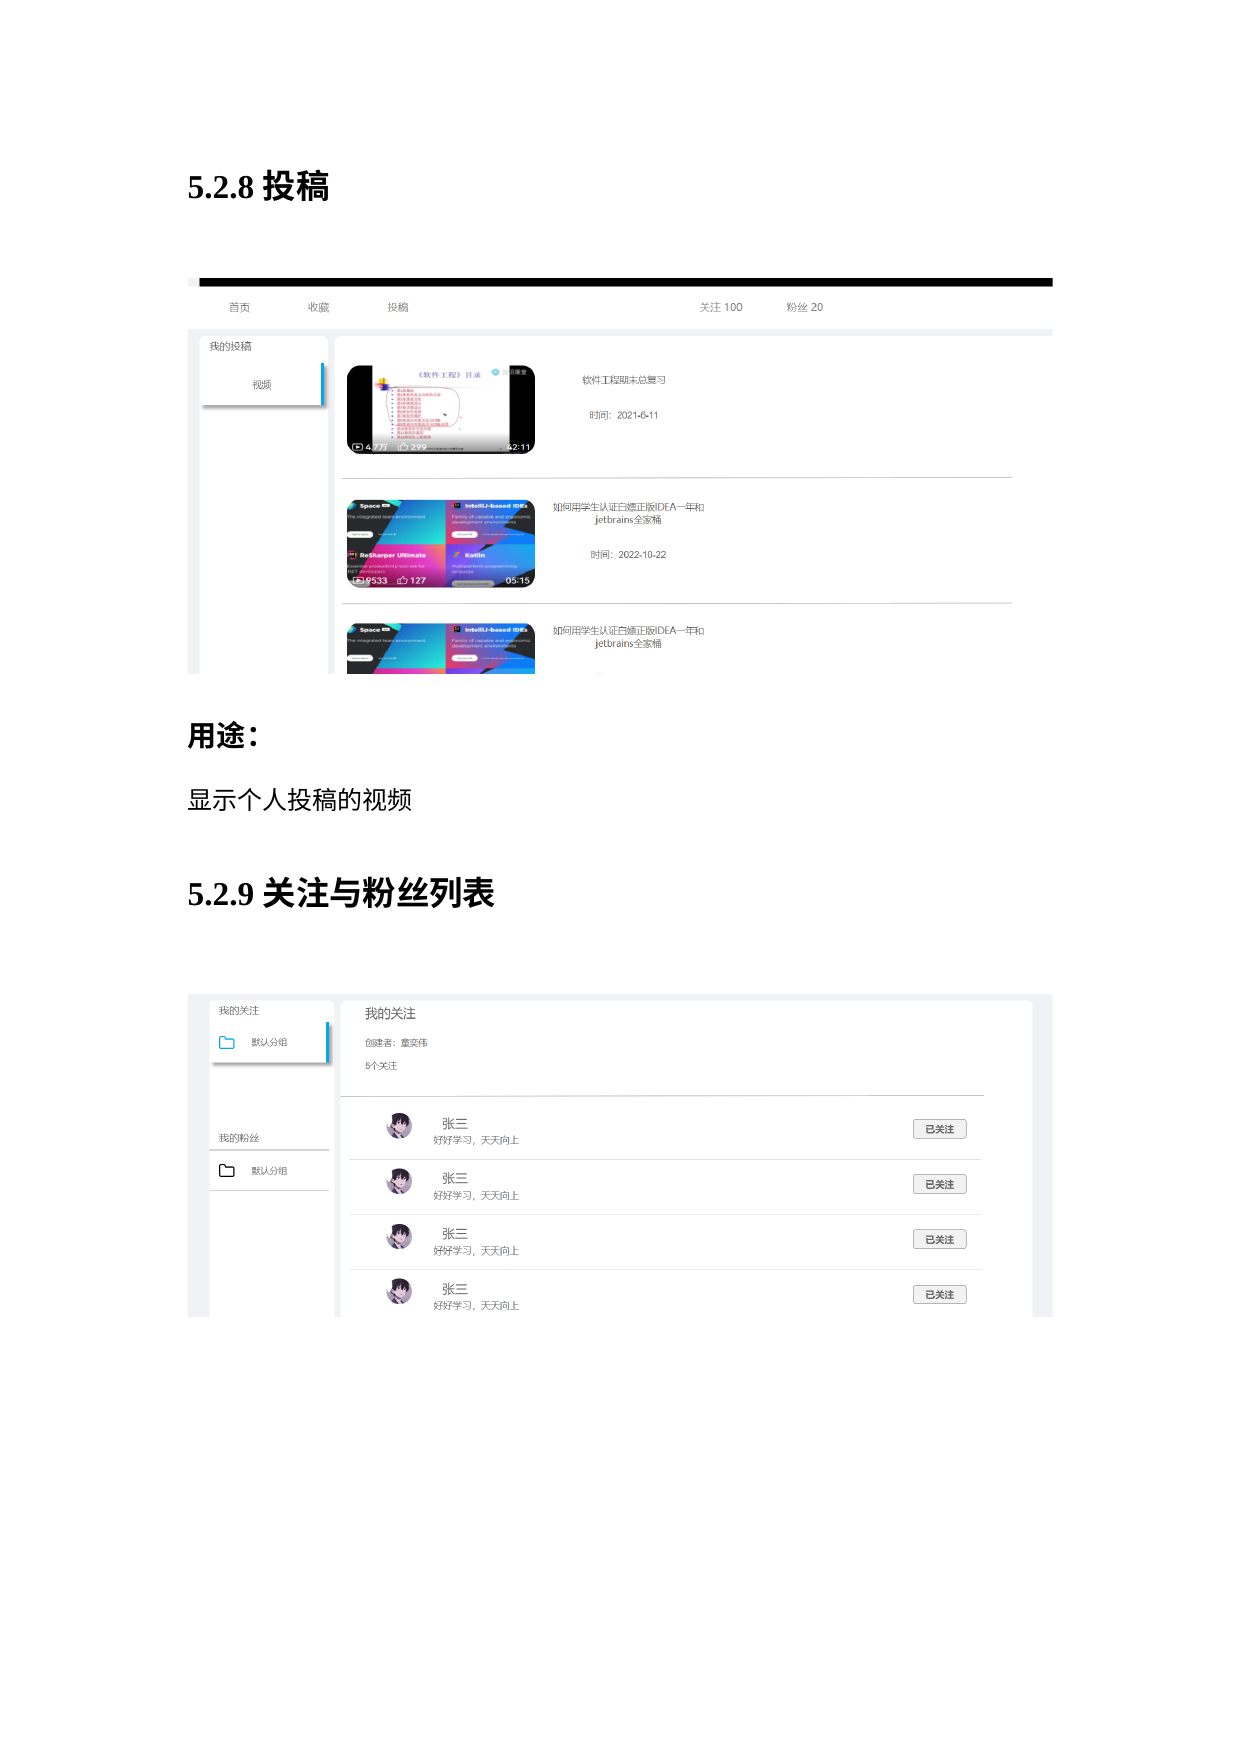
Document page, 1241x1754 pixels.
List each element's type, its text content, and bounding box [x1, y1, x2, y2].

subtitle 5.2.8 投稿 [187, 152, 1053, 217]
subtitle 5.2.9 关注与粉丝列表 [187, 858, 1053, 923]
text 显示个人投稿的视频 [187, 766, 1053, 831]
picture [187, 278, 1053, 674]
text 用途： [187, 701, 1053, 766]
picture [187, 985, 1053, 1317]
